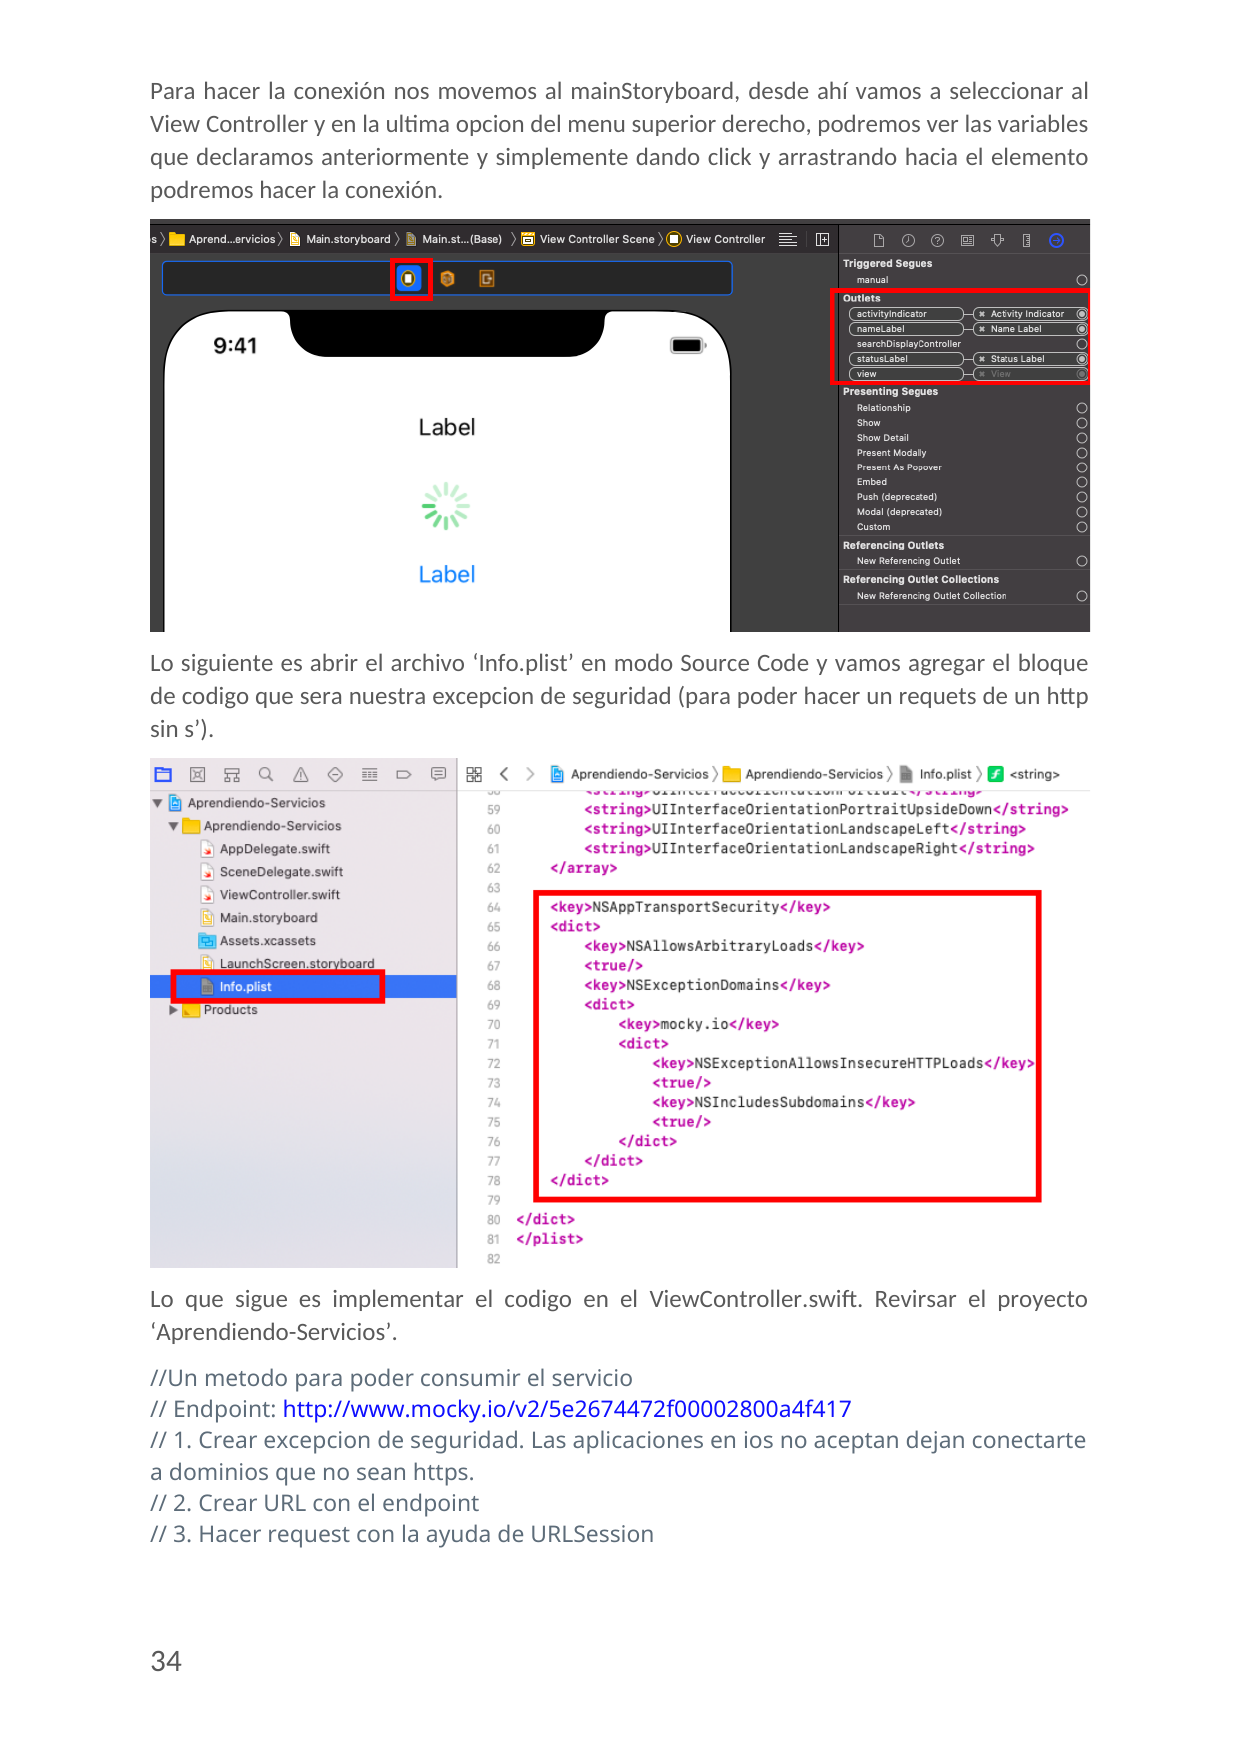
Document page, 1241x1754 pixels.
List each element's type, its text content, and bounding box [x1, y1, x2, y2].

text // 3. Hacer request con la ayuda de URLSession [150, 1518, 1090, 1549]
text //Un metodo para poder consumir el servicio [150, 1362, 1090, 1393]
text Lo que sigue es implementar el codigo en el ViewController.swift. Revirsar el proyecto ‘Aprendiendo-Servicios’. [150, 1283, 1090, 1347]
text // 2. Crear URL con el endpoint [150, 1487, 1090, 1518]
text // Endpoint: http://www.mocky.io/v2/5e2674472f00002800a4f417 [150, 1393, 1090, 1424]
picture [150, 758, 1091, 1268]
text Lo siguiente es abrir el archivo ‘Info.plist’ en modo Source Code y vamos agregar el bloque de codigo que sera nuestra excepcion de seguridad (para poder hacer un requets de un http sin s’). [150, 648, 1090, 744]
text // 1. Crear excepcion de seguridad. Las aplicaciones en ios no aceptan dejan conectarte a dominios que no sean https. [150, 1424, 1090, 1487]
text Para hacer la conexión nos movemos al mainStoryboard, desde ahí vamos a seleccionar al View Controller y en la ultima opcion del menu superior derecho, podremos ver las variables que declaramos anteriormente y simplemente dando click y arrastrando hacia el elemento podremos hacer la conexión. [150, 75, 1090, 204]
picture [150, 219, 1091, 632]
